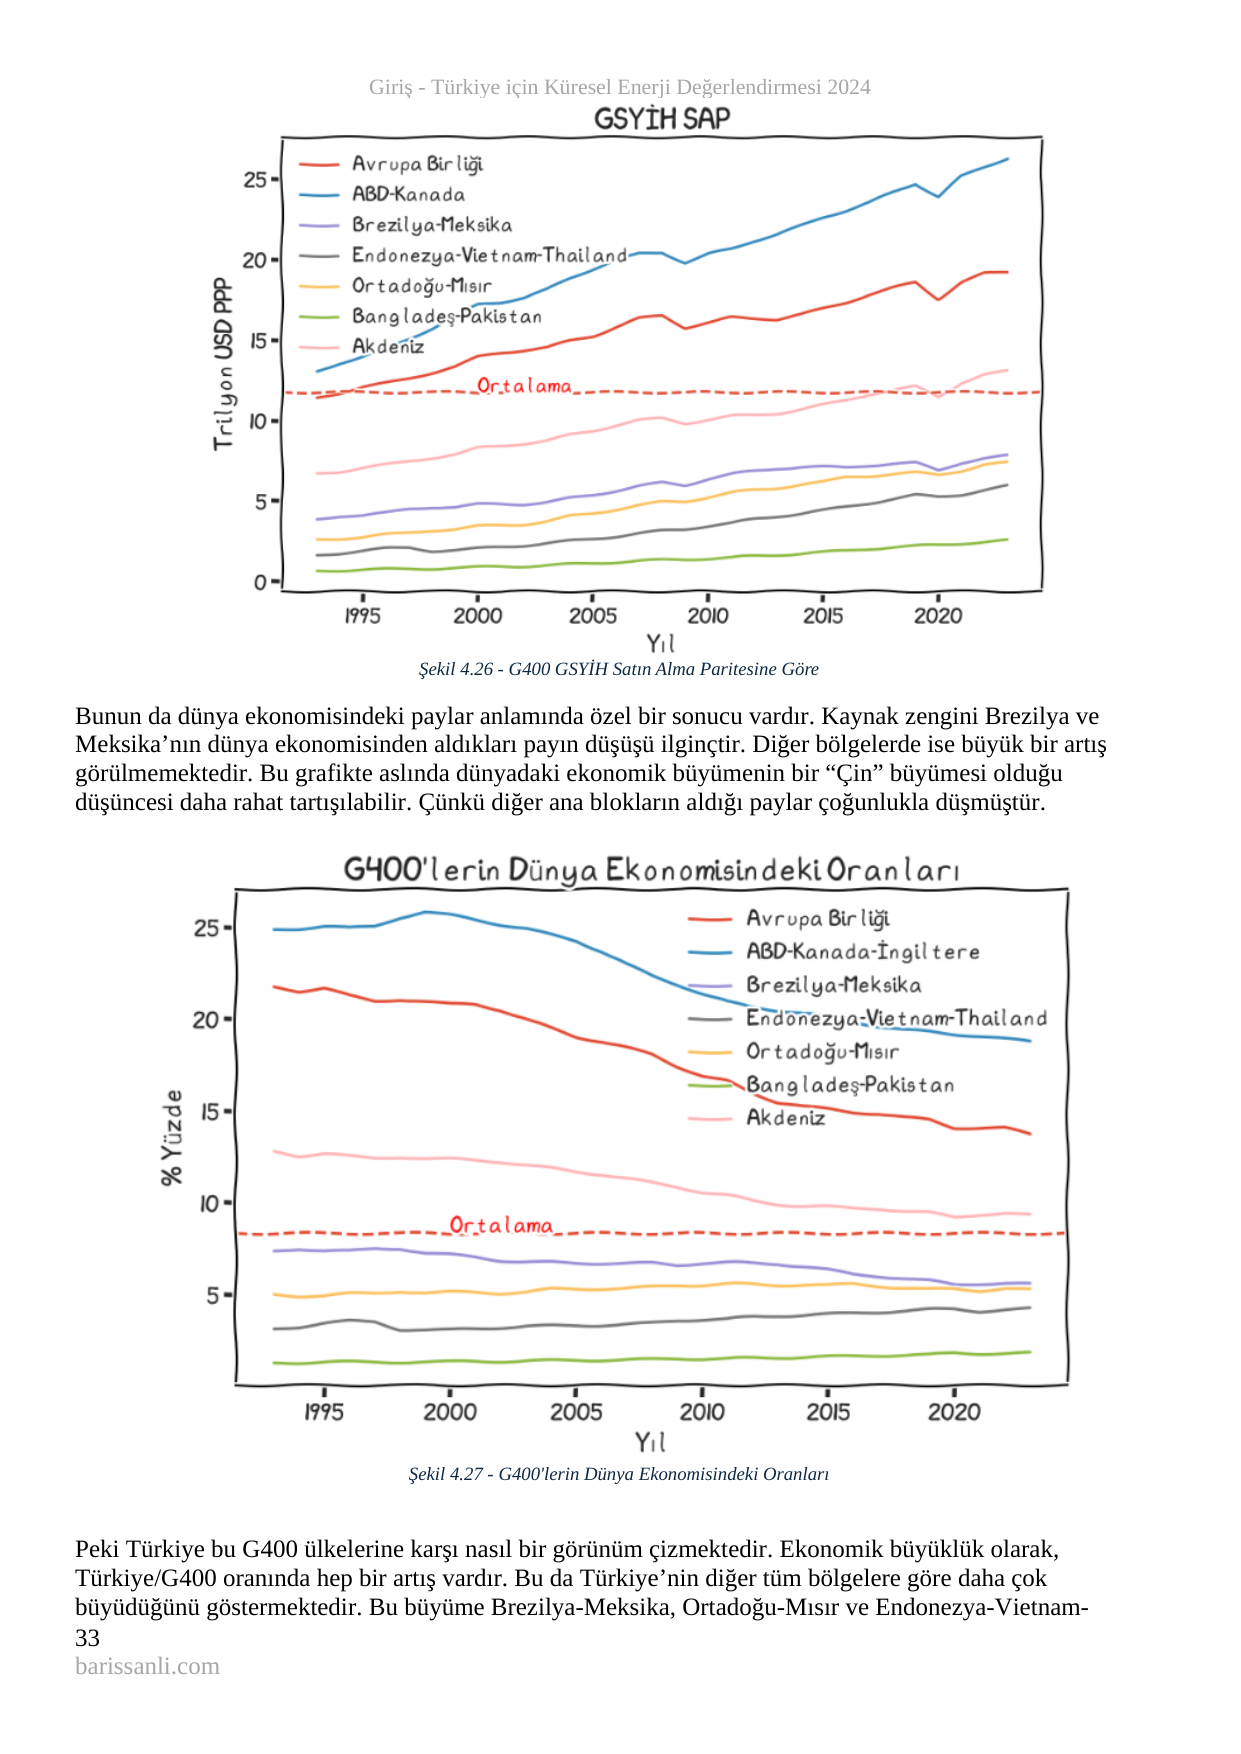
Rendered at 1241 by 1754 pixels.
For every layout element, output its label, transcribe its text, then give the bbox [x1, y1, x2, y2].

text Bunun da dünya ekonomisindeki paylar anlamında özel bir sonucu vardır. Kaynak zengini Brezilya ve Meksika’nın dünya ekonomisinden aldıkları payın düşüşü ilginçtir. Diğer bölgelerde ise büyük bir artış görülmemektedir. Bu grafikte aslında dünyadaki ekonomik büyümenin bir “Çin” büyümesi olduğu düşüncesi daha rahat tartışılabilir. Çünkü diğer ana blokların aldığı paylar çoğunlukla düşmüştür. [75, 701, 1165, 816]
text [75, 1534, 1165, 1620]
picture [150, 844, 1091, 1463]
picture [192, 98, 1048, 659]
